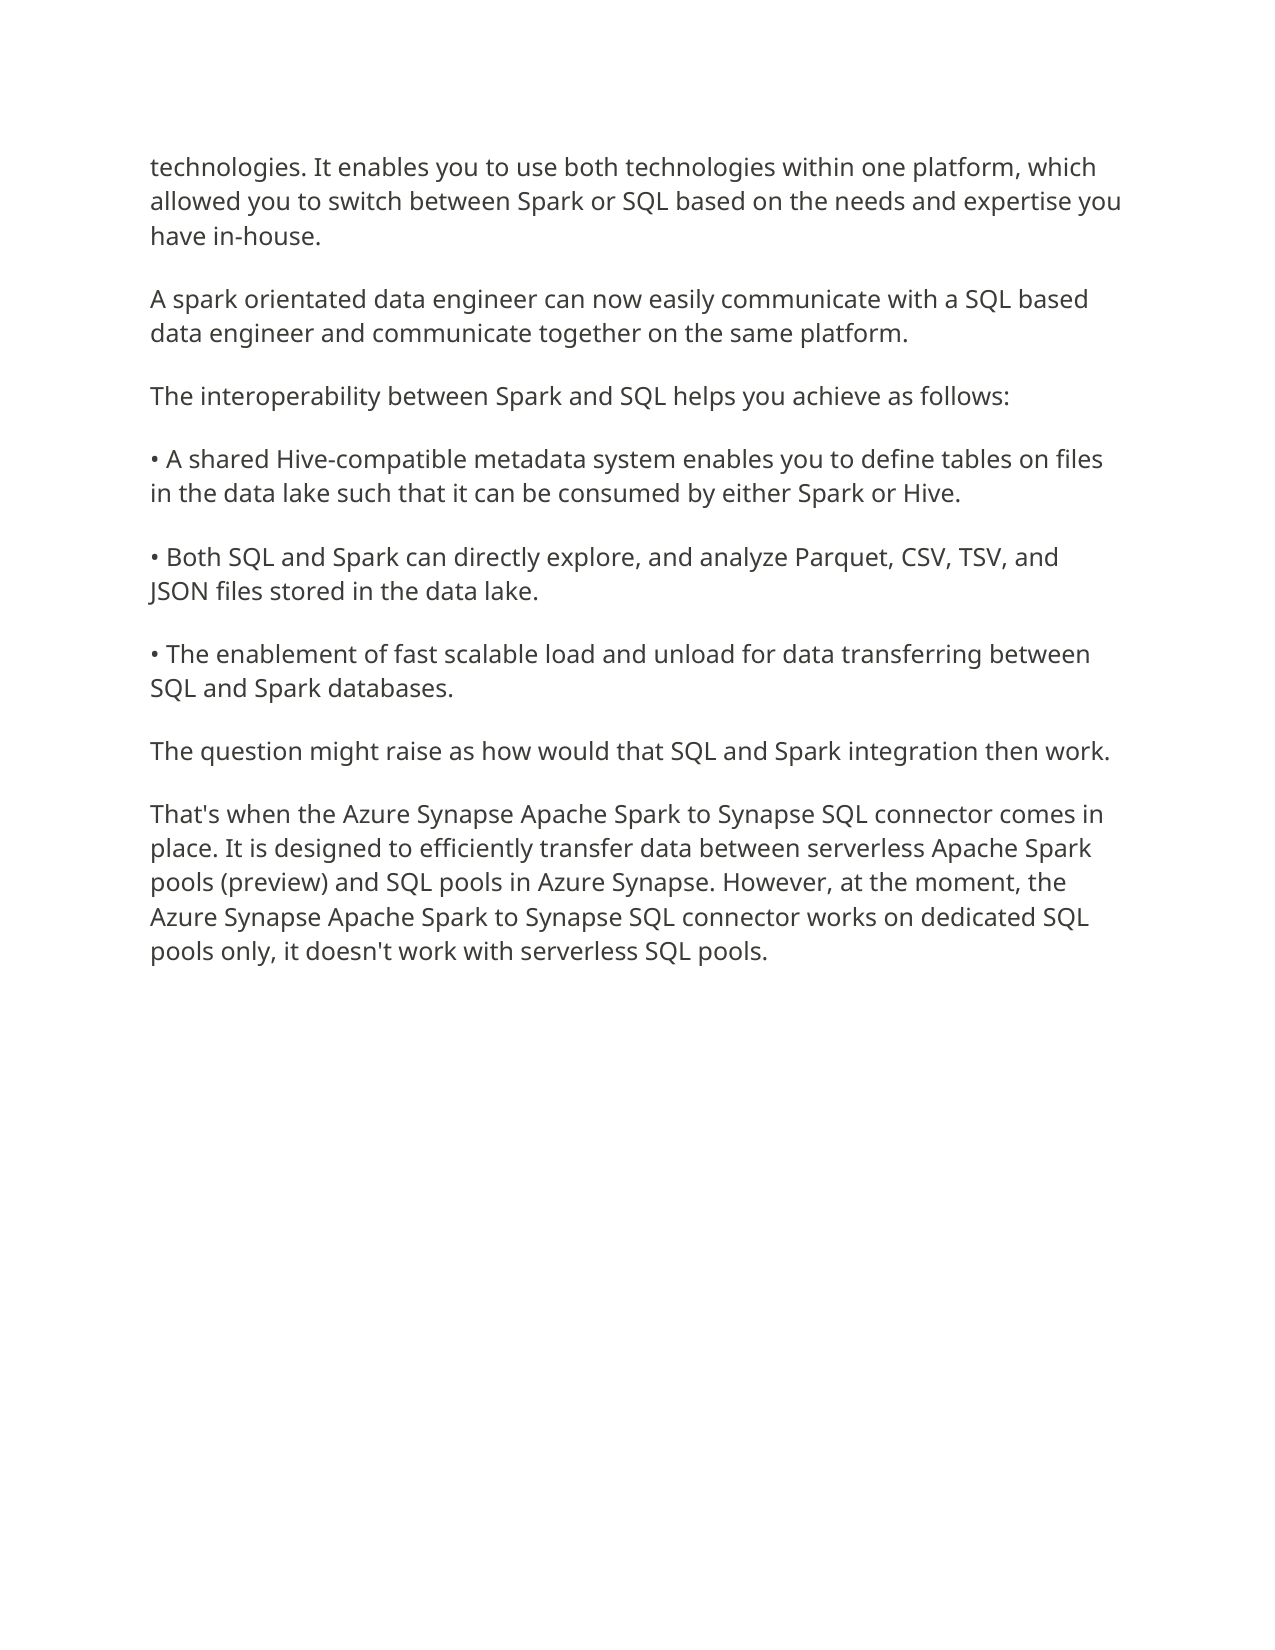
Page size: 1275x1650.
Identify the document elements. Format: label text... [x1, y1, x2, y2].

text A spark orientated data engineer can now easily communicate with a SQL based data engineer and communicate together on the same platform. [150, 281, 1125, 349]
text • A shared Hive-compatible metadata system enables you to define tables on files in the data lake such that it can be consumed by either Spark or Hive. [150, 442, 1125, 510]
text • The enablement of fast scalable load and unload for data transferring between SQL and Spark databases. [150, 636, 1125, 704]
text The interoperability between Spark and SQL helps you achieve as follows: [150, 379, 1125, 413]
text The question might raise as how would that SQL and Spark integration then work. [150, 734, 1125, 768]
text That's when the Azure Synapse Apache Spark to Synapse SQL connector comes in place. It is designed to efficiently transfer data between serverless Apache Spark pools (preview) and SQL pools in Azure Synapse. However, at the moment, the Azure Synapse Apache Spark to Synapse SQL connector works on dedicated SQL pools only, it doesn't work with serverless SQL pools. [150, 797, 1125, 967]
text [150, 150, 1125, 252]
text • Both SQL and Spark can directly explore, and analyze Parquet, CSV, TSV, and JSON files stored in the data lake. [150, 539, 1125, 607]
